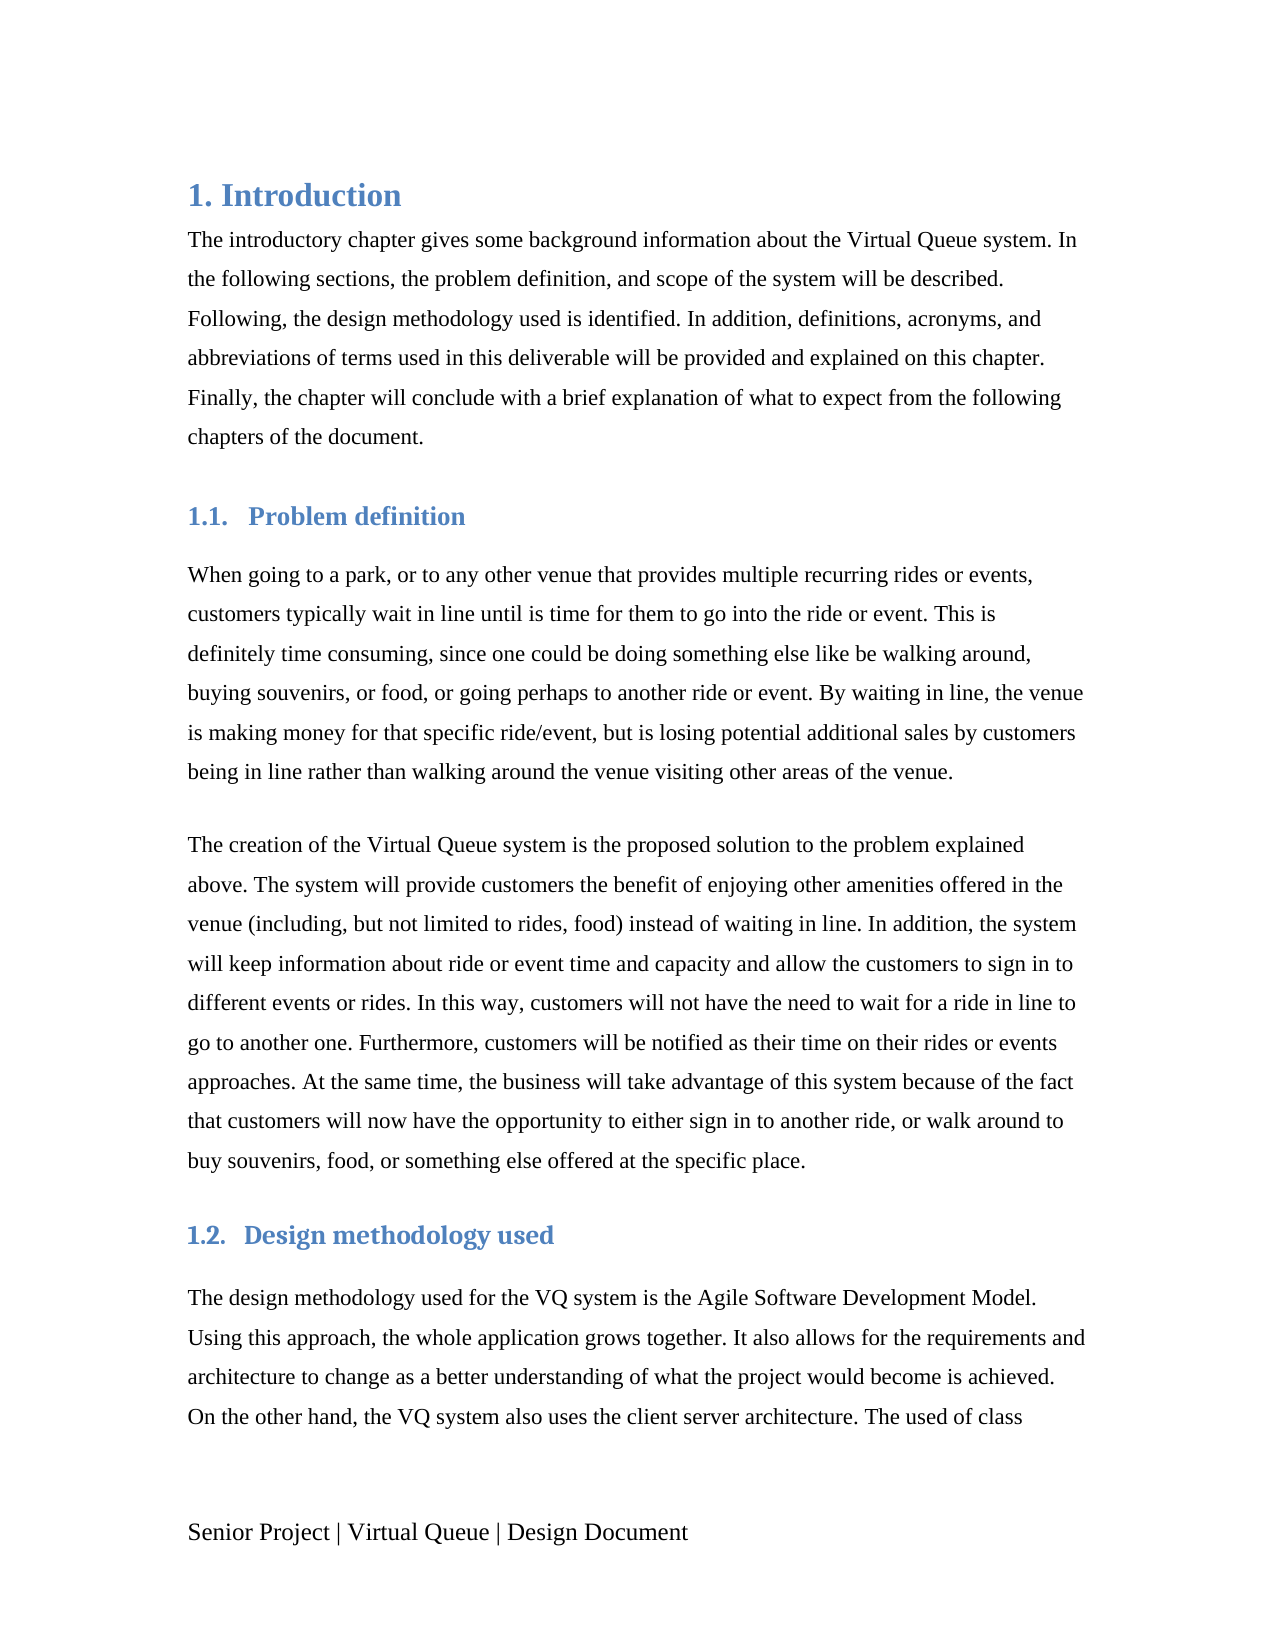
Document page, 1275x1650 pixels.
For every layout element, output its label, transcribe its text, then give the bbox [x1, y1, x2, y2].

subtitle 1.2. Design methodology used [187, 1220, 1087, 1251]
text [187, 1284, 1087, 1429]
subtitle 1.1. Problem definition [187, 500, 1087, 531]
text The creation of the Virtual Queue system is the proposed solution to the problem explained above. The system will provide customers the benefit of enjoying other amenities offered in the venue (including, but not limited to rides, food) instead of waiting in line. In addition, the system will keep information about ride or event time and capacity and allow the customers to sign in to different events or rides. In this way, customers will not have the need to wait for a ride in line to go to another one. Furthermore, customers will be notified as their time on their rides or events approaches. At the same time, the business will take advantage of this system because of the fact that customers will now have the opportunity to either sign in to another ride, or walk around to buy souvenirs, food, or something else offered at the specific place. [187, 831, 1087, 1173]
subtitle 1. Introduction [187, 175, 1087, 213]
text The introductory chapter gives some background information about the Virtual Queue system. In the following sections, the problem definition, and scope of the system will be described. Following, the design methodology used is identified. In addition, definitions, acronyms, and abbreviations of terms used in this deliverable will be provided and explained on this chapter. Finally, the chapter will conclude with a brief explanation of what to expect from the following chapters of the document. [187, 226, 1087, 449]
text When going to a park, or to any other venue that provides multiple recurring rides or events, customers typically wait in line until is time for them to go into the ride or event. This is definitely time consuming, since one could be doing something else like be walking around, buying souvenirs, or food, or going perhaps to another ride or event. By waiting in line, the venue is making money for that specific ride/event, but is losing potential additional sales by customers being in line rather than walking around the venue visiting other areas of the venue. [187, 561, 1087, 785]
